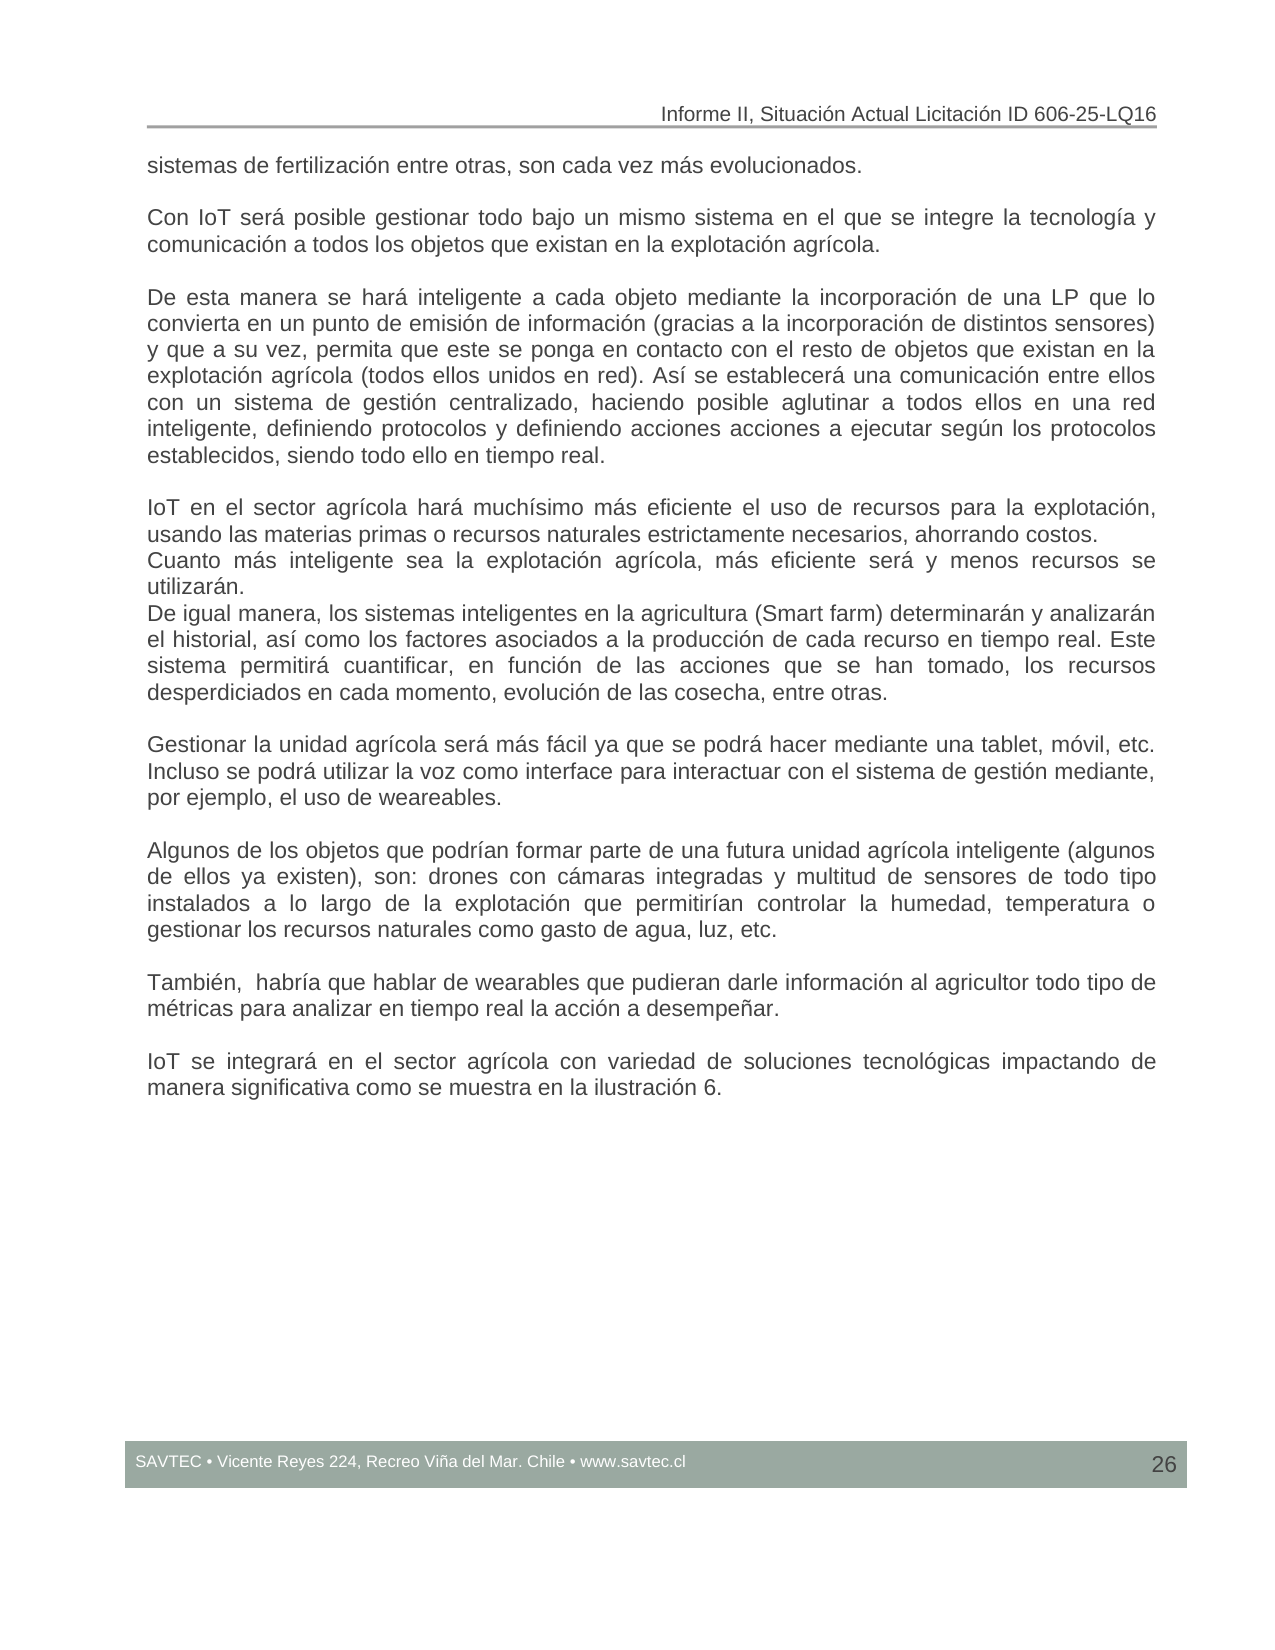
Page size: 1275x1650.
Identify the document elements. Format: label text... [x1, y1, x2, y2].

text Gestionar la unidad agrícola será más fácil ya que se podrá hacer mediante una tablet, móvil, etc. Incluso se podrá utilizar la voz como interface para interactuar con el sistema de gestión mediante, por ejemplo, el uso de weareables. [147, 731, 1157, 811]
text También, habría que hablar de wearables que pudieran darle información al agricultor todo tipo de métricas para analizar en tiempo real la acción a desempeñar. [147, 969, 1157, 1021]
text De igual manera, los sistemas inteligentes en la agricultura (Smart farm) determinarán y analizarán el historial, así como los factores asociados a la producción de cada recurso en tiempo real. Este sistema permitirá cuantificar, en función de las acciones que se han tomado, los recursos desperdiciados en cada momento, evolución de las cosecha, entre otras. [147, 600, 1157, 705]
text Algunos de los objetos que podrían formar parte de una futura unidad agrícola inteligente (algunos de ellos ya existen), son: drones con cámaras integradas y multitud de sensores de todo tipo instalados a lo largo de la explotación que permitirían controlar la humedad, temperatura o gestionar los recursos naturales como gasto de agua, luz, etc. [147, 837, 1157, 942]
text IoT se integrará en el sector agrícola con variedad de soluciones tecnológicas impactando de manera significativa como se muestra en la ilustración 6. [147, 1048, 1157, 1100]
text IoT en el sector agrícola hará muchísimo más eficiente el uso de recursos para la explotación, usando las materias primas o recursos naturales estrictamente necesarios, ahorrando costos. [147, 494, 1157, 547]
text De esta manera se hará inteligente a cada objeto mediante la incorporación de una LP que lo convierta en un punto de emisión de información (gracias a la incorporación de distintos sensores) y que a su vez, permita que este se ponga en contacto con el resto de objetos que existan en la explotación agrícola (todos ellos unidos en red). Así se establecerá una comunicación entre ellos con un sistema de gestión centralizado, haciendo posible aglutinar a todos ellos en una red inteligente, definiendo protocolos y definiendo acciones acciones a ejecutar según los protocolos establecidos, siendo todo ello en tiempo real. [147, 283, 1157, 468]
text Cuanto más inteligente sea la explotación agrícola, más eficiente será y menos recursos se utilizarán. [147, 547, 1157, 600]
text Con IoT será posible gestionar todo bajo un mismo sistema en el que se integre la tecnología y comunicación a todos los objetos que existan en la explotación agrícola. [147, 204, 1157, 257]
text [147, 152, 1157, 178]
